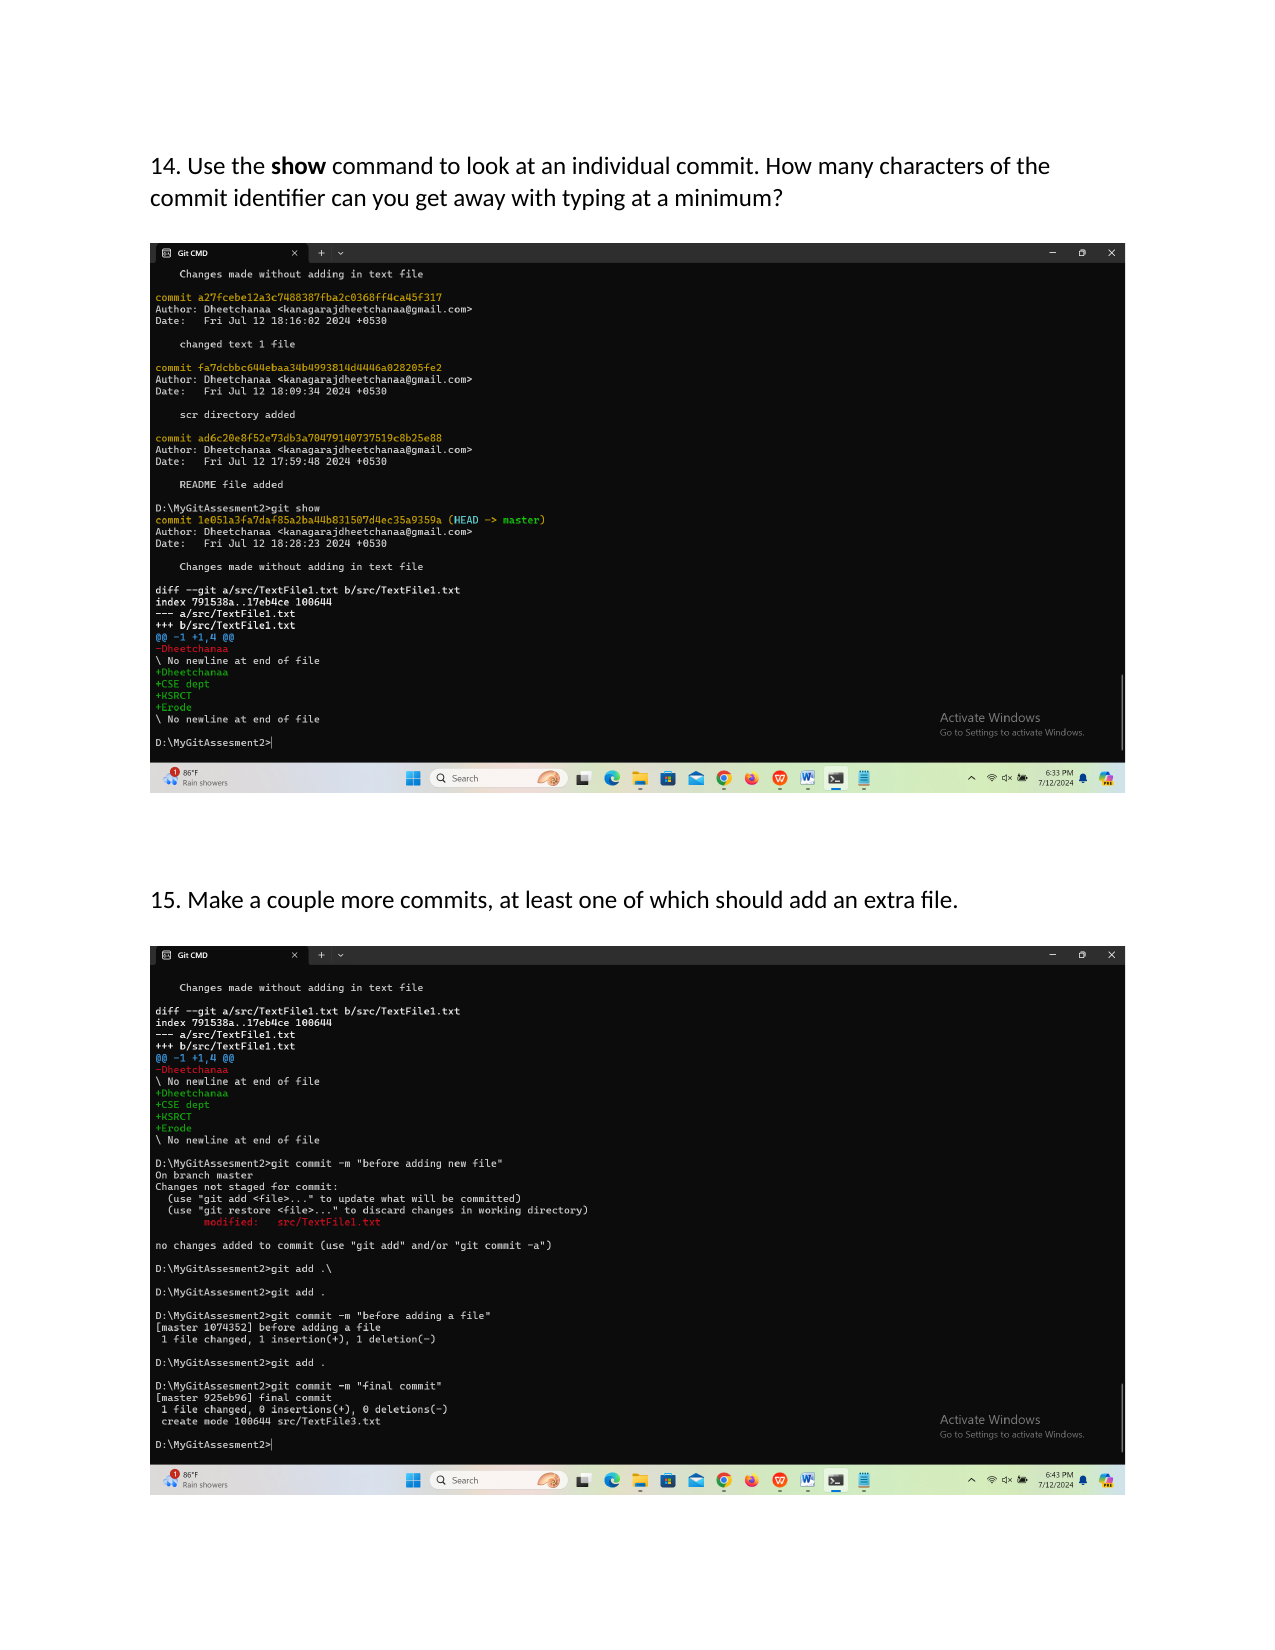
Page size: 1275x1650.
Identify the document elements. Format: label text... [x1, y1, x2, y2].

picture [150, 243, 1125, 793]
picture [150, 946, 1125, 1495]
text 14. Use the show command to look at an individual commit. How many characters of the commit identifier can you get away with typing at a minimum? [150, 150, 1125, 213]
text 15. Make a couple more commits, at least one of which should add an extra file. [150, 884, 1125, 915]
